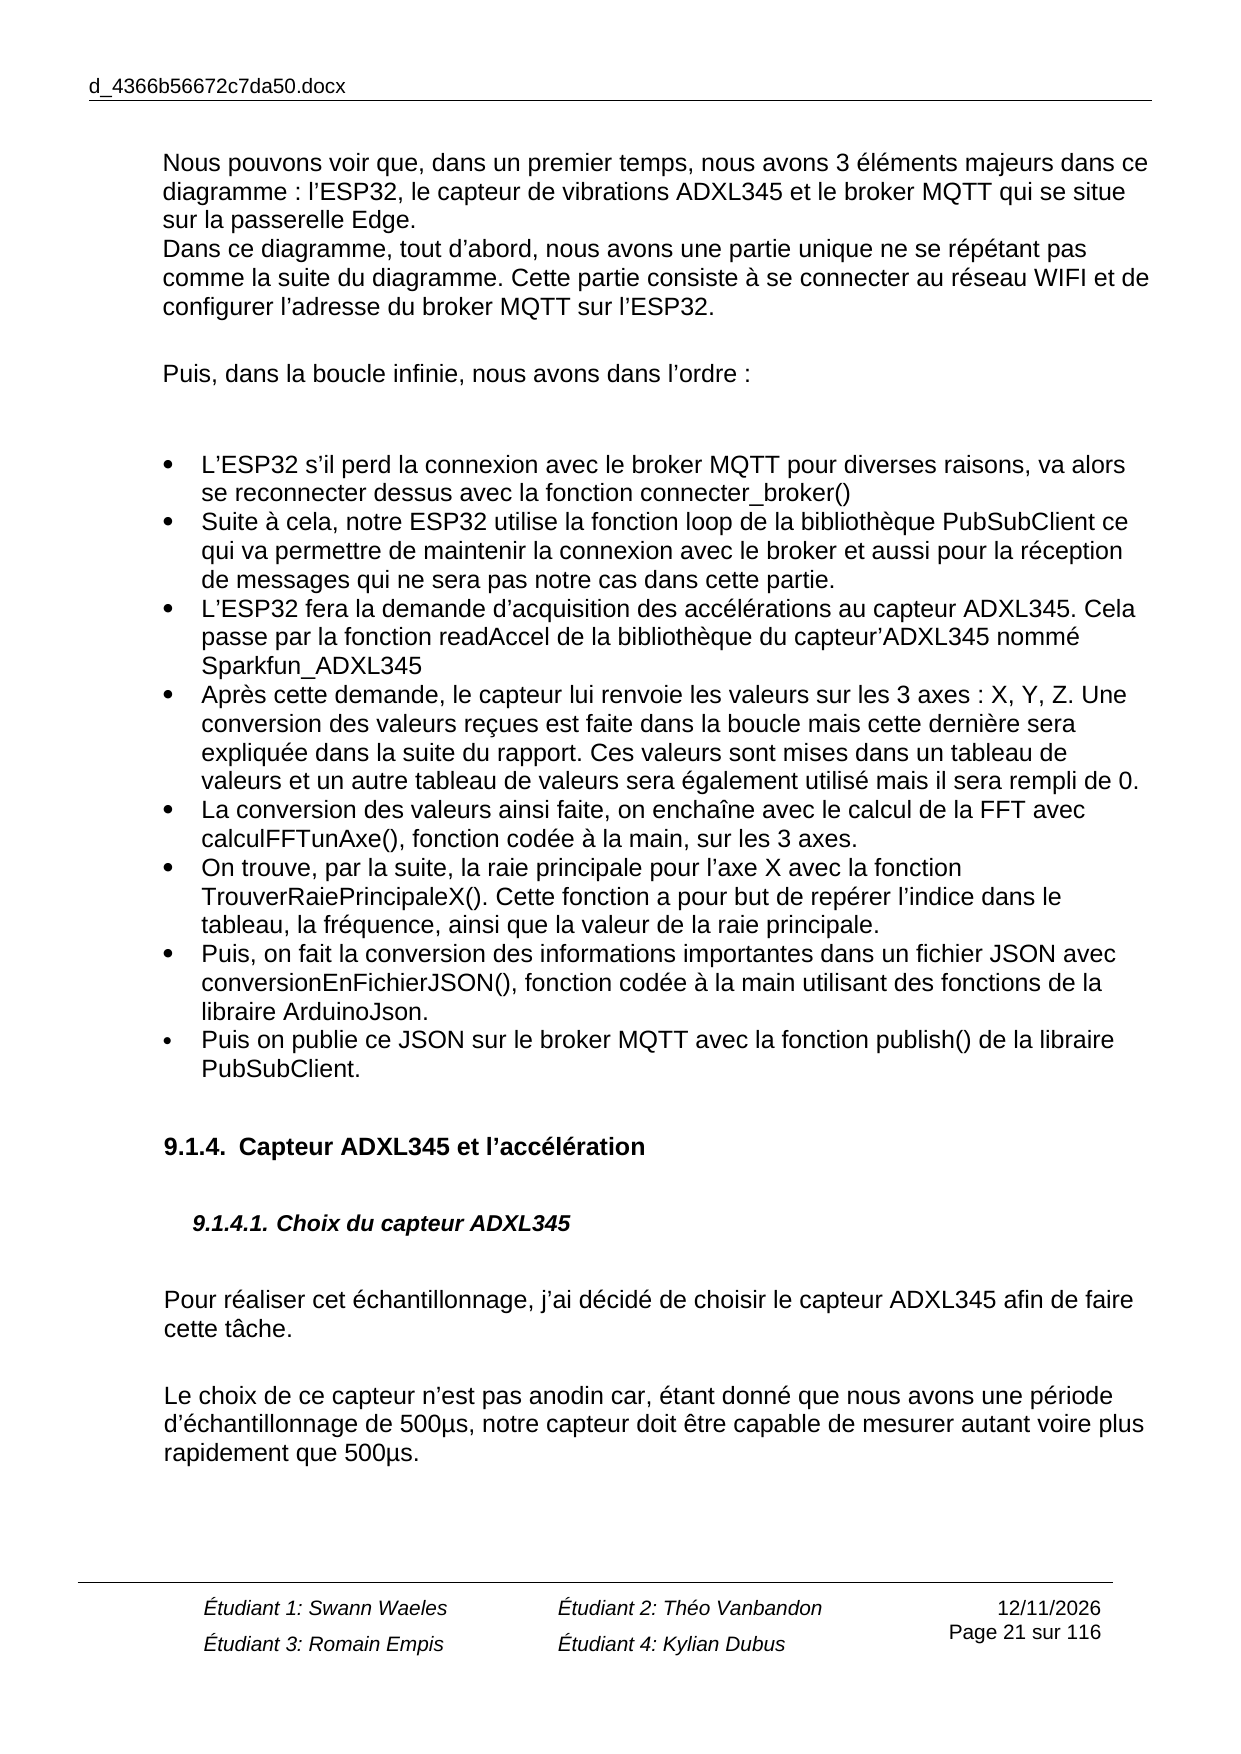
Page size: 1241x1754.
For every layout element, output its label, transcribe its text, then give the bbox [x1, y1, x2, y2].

subtitle Capteur ADXL345 et l’accélération [164, 1132, 1152, 1161]
text Nous pouvons voir que, dans un premier temps, nous avons 3 éléments majeurs dans ce diagramme : l’ESP32, le capteur de vibrations ADXL345 et le broker MQTT qui se situe sur la passerelle Edge. [162, 148, 1152, 234]
list Puis on publie ce JSON sur le broker MQTT avec la fonction publish() de la libraire PubSubClient. [164, 1025, 1152, 1083]
text Le choix de ce capteur n’est pas anodin car, étant donné que nous avons une période d’échantillonnage de 500µs, notre capteur doit être capable de mesurer autant voire plus rapidement que 500µs. [164, 1381, 1152, 1467]
list La conversion des valeurs ainsi faite, on enchaîne avec le calcul de la FFT avec calculFFTunAxe(), fonction codée à la main, sur les 3 axes. [164, 795, 1152, 853]
text Pour réaliser cet échantillonnage, j’ai décidé de choisir le capteur ADXL345 afin de faire cette tâche. [164, 1285, 1152, 1342]
list L’ESP32 s’il perd la connexion avec le broker MQTT pour diverses raisons, va alors se reconnecter dessus avec la fonction connecter_broker() [164, 449, 1152, 507]
text Dans ce diagramme, tout d’abord, nous avons une partie unique ne se répétant pas comme la suite du diagramme. Cette partie consiste à se connecter au réseau WIFI et de configurer l’adresse du broker MQTT sur l’ESP32. [162, 234, 1152, 320]
list Suite à cela, notre ESP32 utilise la fonction loop de la bibliothèque PubSubClient ce qui va permettre de maintenir la connexion avec le broker et aussi pour la réception de messages qui ne sera pas notre cas dans cette partie. [164, 507, 1152, 593]
subtitle Choix du capteur ADXL345 [192, 1209, 1152, 1236]
text Puis, dans la boucle infinie, nous avons dans l’ordre : [162, 358, 1152, 387]
list On trouve, par la suite, la raie principale pour l’axe X avec la fonction TrouverRaiePrincipaleX(). Cette fonction a pour but de repérer l’indice dans le tableau, la fréquence, ainsi que la valeur de la raie principale. [164, 853, 1152, 939]
list L’ESP32 fera la demande d’acquisition des accélérations au capteur ADXL345. Cela passe par la fonction readAccel de la bibliothèque du capteur’ADXL345 nommé Sparkfun_ADXL345 [164, 593, 1152, 680]
list Puis, on fait la conversion des informations importantes dans un fichier JSON avec conversionEnFichierJSON(), fonction codée à la main utilisant des fonctions de la libraire ArduinoJson. [164, 939, 1152, 1025]
list Après cette demande, le capteur lui renvoie les valeurs sur les 3 axes : X, Y, Z. Une conversion des valeurs reçues est faite dans la boucle mais cette dernière sera expliquée dans la suite du rapport. Ces valeurs sont mises dans un tableau de valeurs et un autre tableau de valeurs sera également utilisé mais il sera rempli de 0. [164, 680, 1152, 795]
